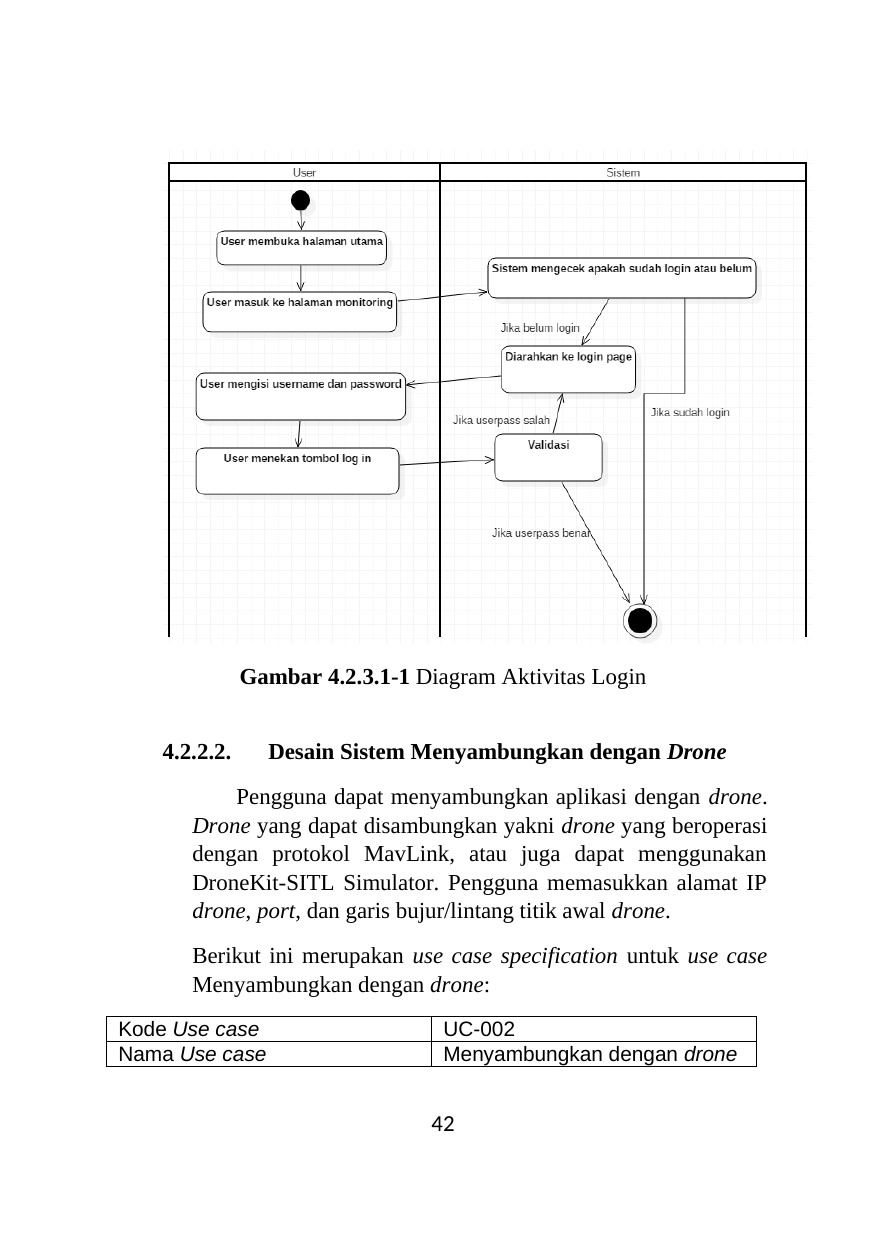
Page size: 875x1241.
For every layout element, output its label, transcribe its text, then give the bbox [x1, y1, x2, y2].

table_header UC-002 [432, 1017, 756, 1041]
text Gambar 4.2.3.1-1 Diagram Aktivitas Login [118, 663, 767, 689]
table_header Kode Use case [107, 1017, 431, 1041]
table_cell Nama Use case [107, 1042, 431, 1066]
text Pengguna dapat menyambungkan aplikasi dengan drone. Drone yang dapat disambungkan yakni drone yang beroperasi dengan protokol MavLink, atau juga dapat menggunakan DroneKit-SITL Simulator. Pengguna memasukkan alamat IP drone, port, dan garis bujur/lintang titik awal drone. [192, 783, 767, 923]
text Berikut ini merupakan use case specification untuk use case Menyambungkan dengan drone: [192, 942, 767, 997]
table_cell Menyambungkan dengan drone [432, 1042, 756, 1066]
picture [162, 150, 813, 644]
list Desain Sistem Menyambungkan dengan Drone [162, 738, 767, 764]
